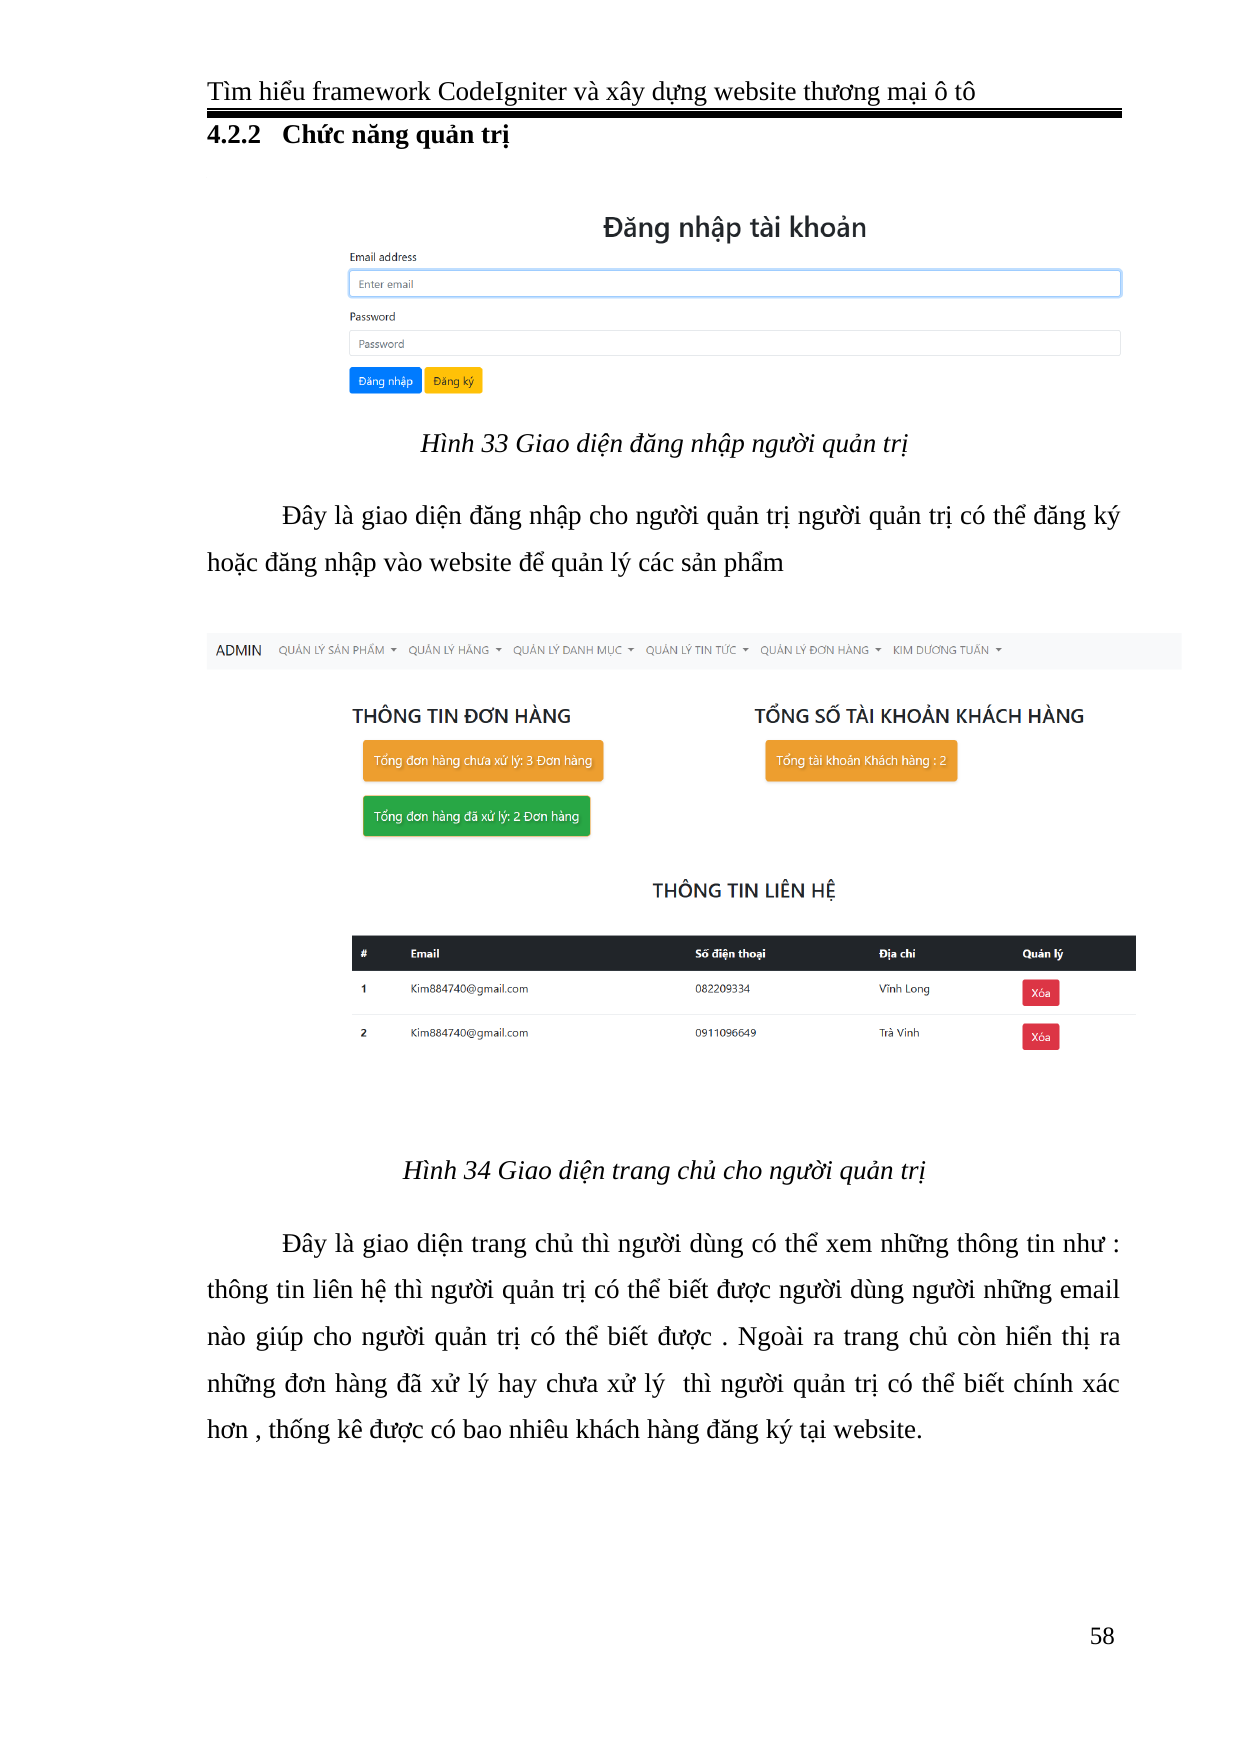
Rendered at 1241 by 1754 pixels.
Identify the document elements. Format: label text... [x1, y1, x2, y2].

picture [206, 633, 1182, 1142]
picture [206, 177, 1182, 415]
subtitle Chức năng quản trị [207, 118, 1122, 149]
text Đây là giao diện trang chủ thì người dùng có thể xem những thông tin như : thông tin liên hệ thì người quản trị có thể biết được người dùng người những email nào giúp cho người quản trị có thể biết được . Ngoài ra trang chủ còn hiển thị ra những đơn hàng đã xử lý hay chưa xử lý thì người quản trị có thể biết chính xác hơn , thống kê được có bao nhiêu khách hàng đăng ký tại website. [207, 1227, 1122, 1444]
text Đây là giao diện đăng nhập cho người quản trị người quản trị có thể đăng ký hoặc đăng nhập vào website để quản lý các sản phẩm [207, 499, 1122, 577]
